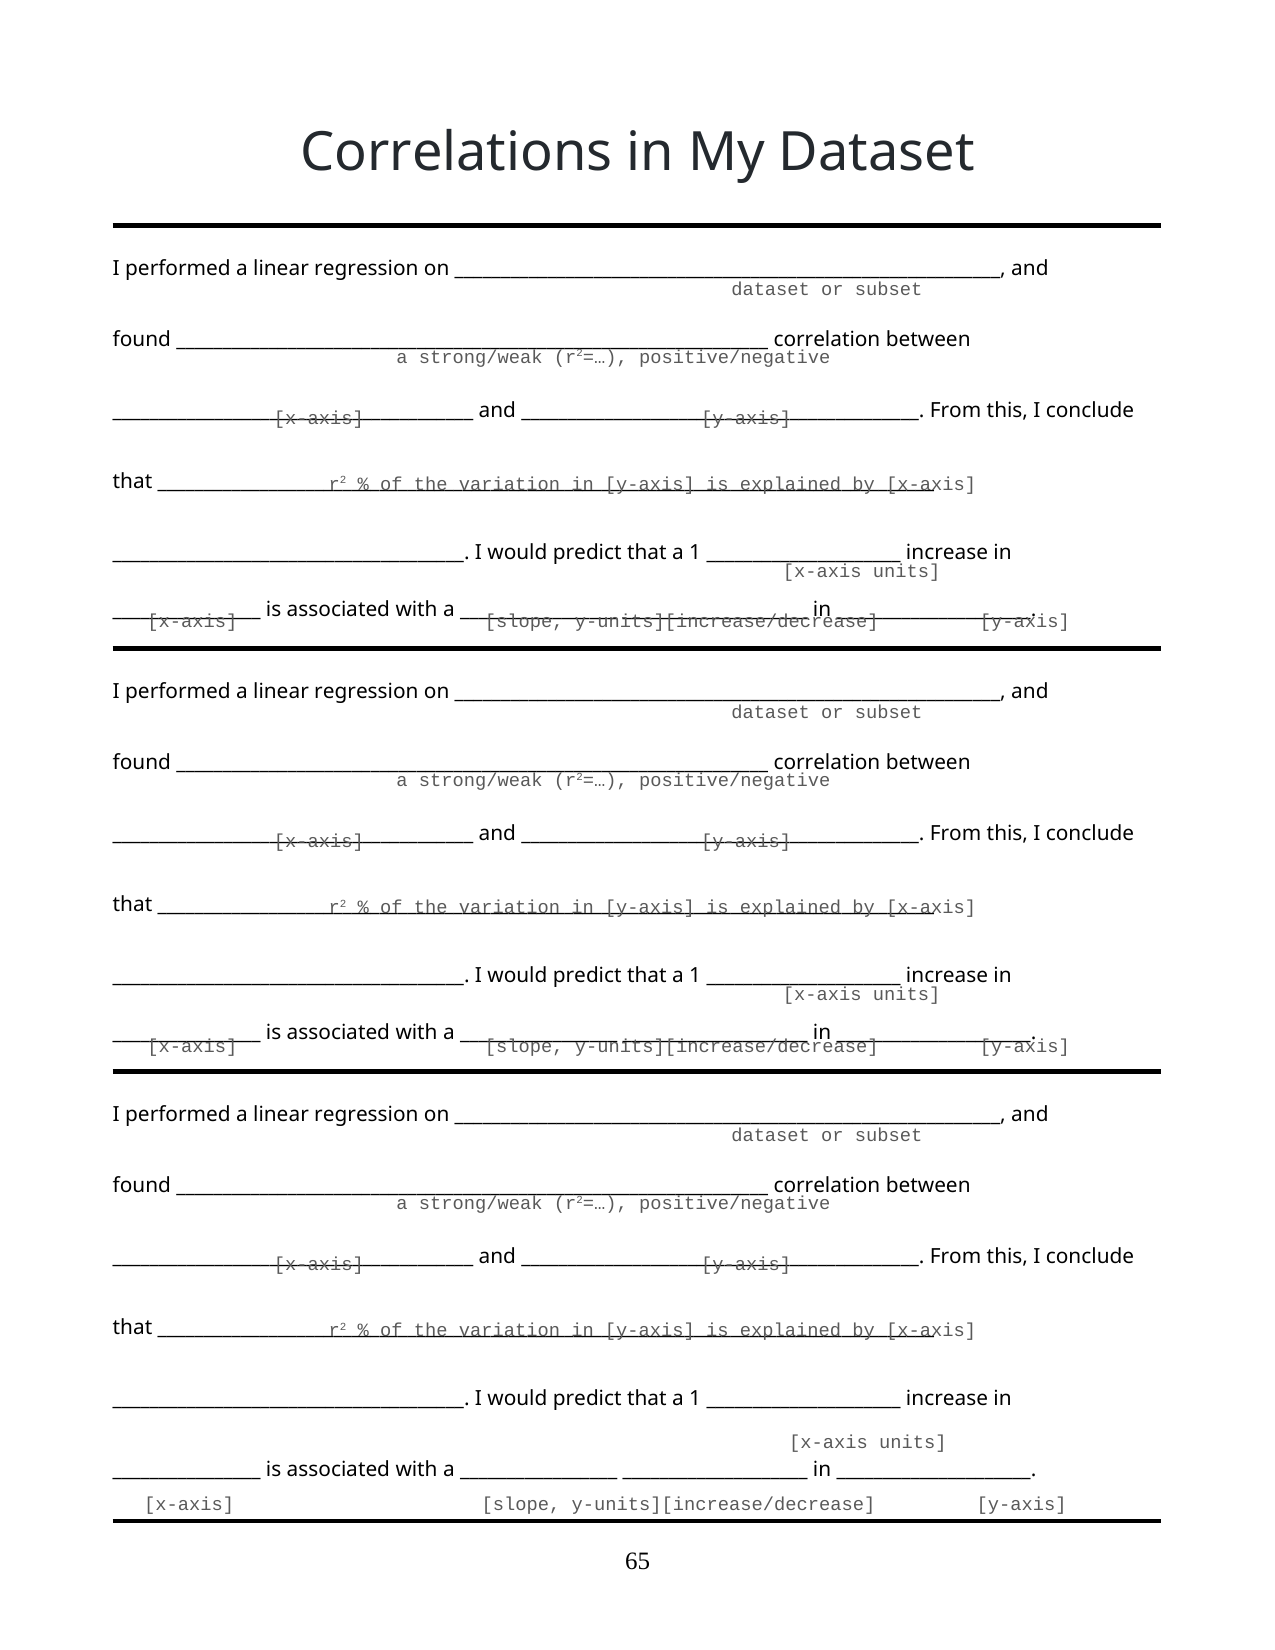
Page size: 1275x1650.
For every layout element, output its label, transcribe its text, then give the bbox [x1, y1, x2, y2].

subtitle Correlations in My Dataset [112, 112, 1162, 186]
table_cell I performed a linear regression on ___________________________________________________________, and found ________________________________________________________________ correlation between _______________________________________ and ___________________________________________. From this, I conclude that ____________________________________________________________________________________ ______________________________________. I would predict that a 1 _____________________ increase in ________________ is associated with a _________________ ____________________ in _____________________. [113, 651, 1161, 1069]
table_cell I performed a linear regression on ___________________________________________________________, and found ________________________________________________________________ correlation between _______________________________________ and ___________________________________________. From this, I conclude that ____________________________________________________________________________________ ______________________________________. I would predict that a 1 _____________________ increase in ________________ is associated with a _________________ ____________________ in _____________________. [113, 1074, 1161, 1519]
table_header I performed a linear regression on ___________________________________________________________, and found ________________________________________________________________ correlation between _______________________________________ and ___________________________________________. From this, I conclude that ____________________________________________________________________________________ ______________________________________. I would predict that a 1 _____________________ increase in ________________ is associated with a _________________ ____________________ in _____________________. [113, 228, 1161, 646]
